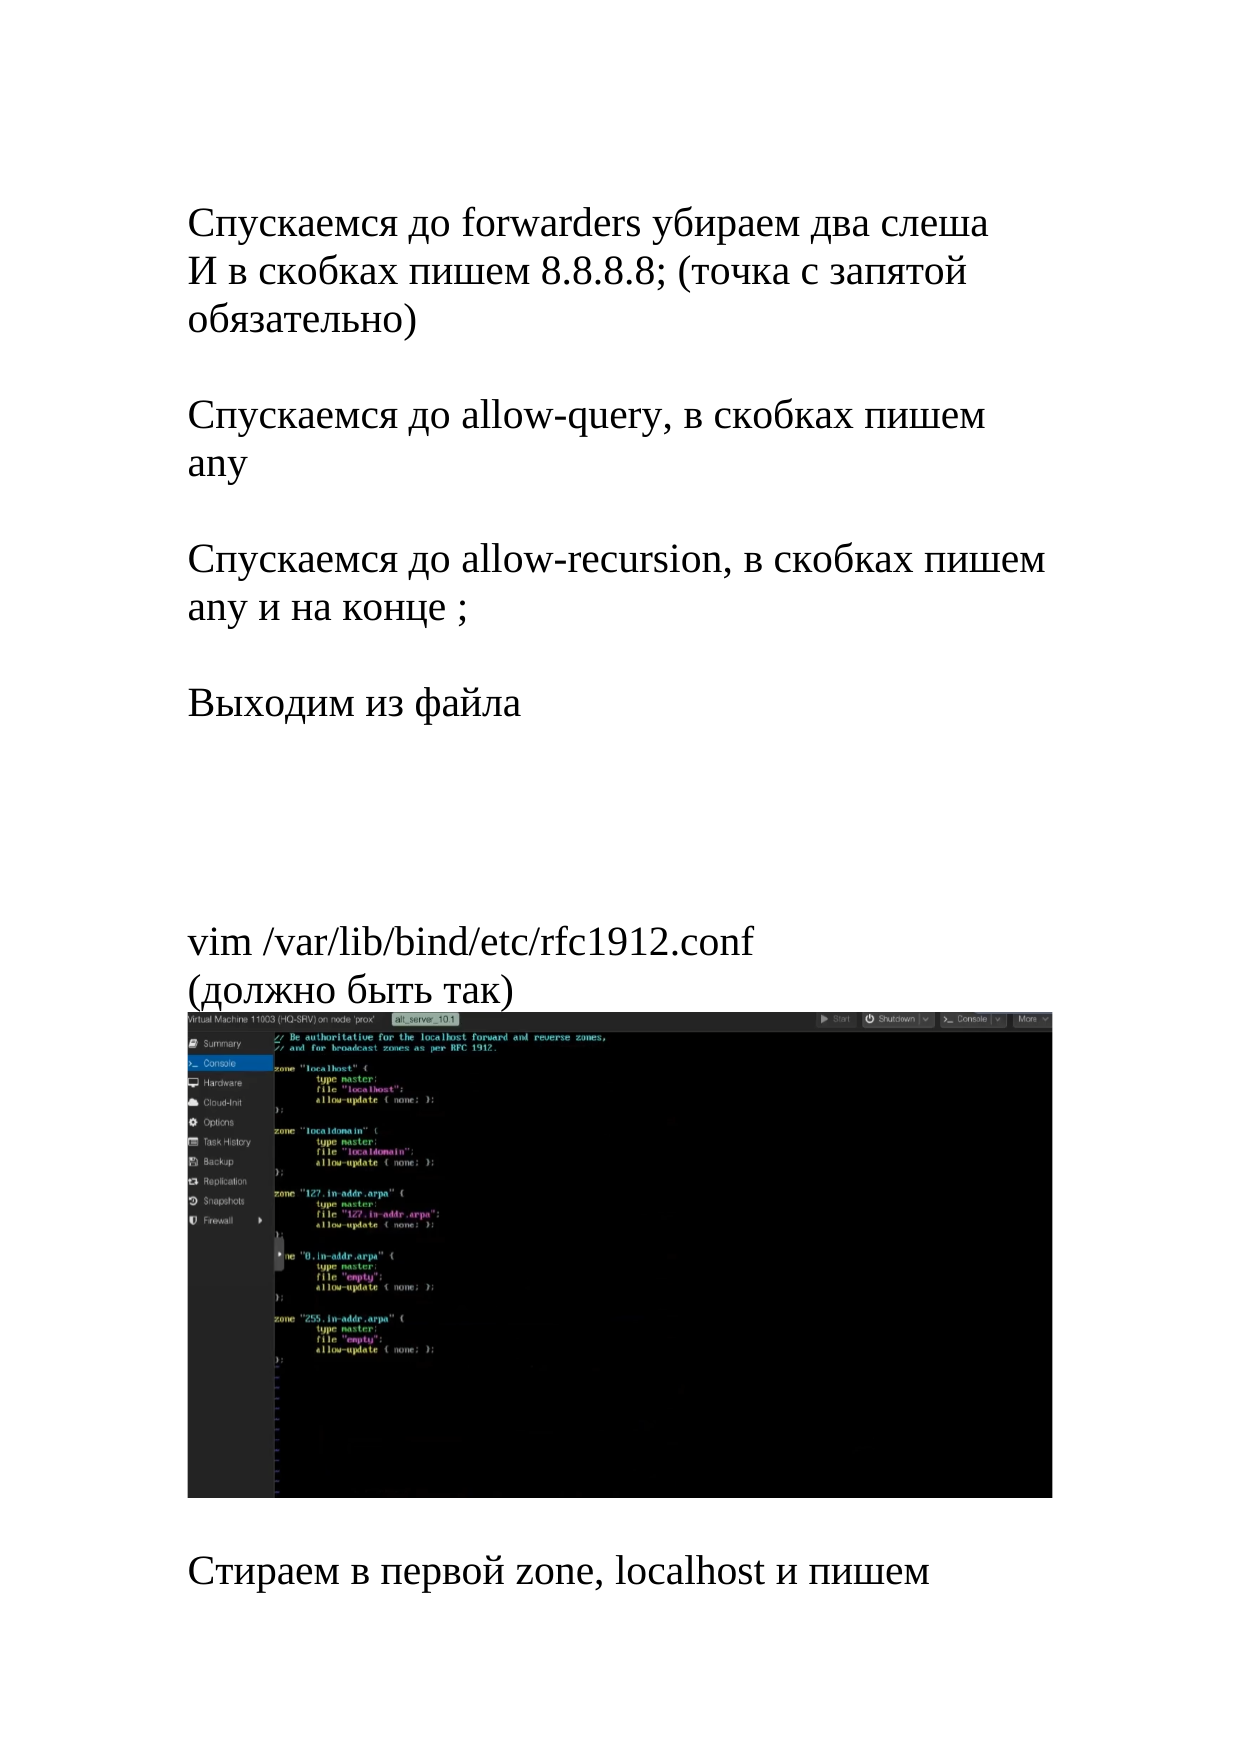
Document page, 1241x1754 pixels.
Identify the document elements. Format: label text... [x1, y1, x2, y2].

text Спускаемся до forwarders убираем два слеша [187, 198, 1053, 246]
text Спускаемся до allow-recursion, в скобках пишем any и на конце ; [187, 533, 1053, 629]
text vim /var/lib/bind/etc/rfc1912.conf [187, 917, 1053, 964]
picture [187, 1012, 1053, 1498]
text Стираем в первой zone, localhost и пишем [187, 1545, 1053, 1593]
text Выходим из файла [187, 677, 1053, 725]
text Спускаемся до allow-query, в скобках пишем any [187, 389, 1053, 485]
text И в скобках пишем 8.8.8.8; (точка с запятой обязательно) [187, 246, 1053, 342]
text (должно быть так) [187, 964, 1053, 1012]
